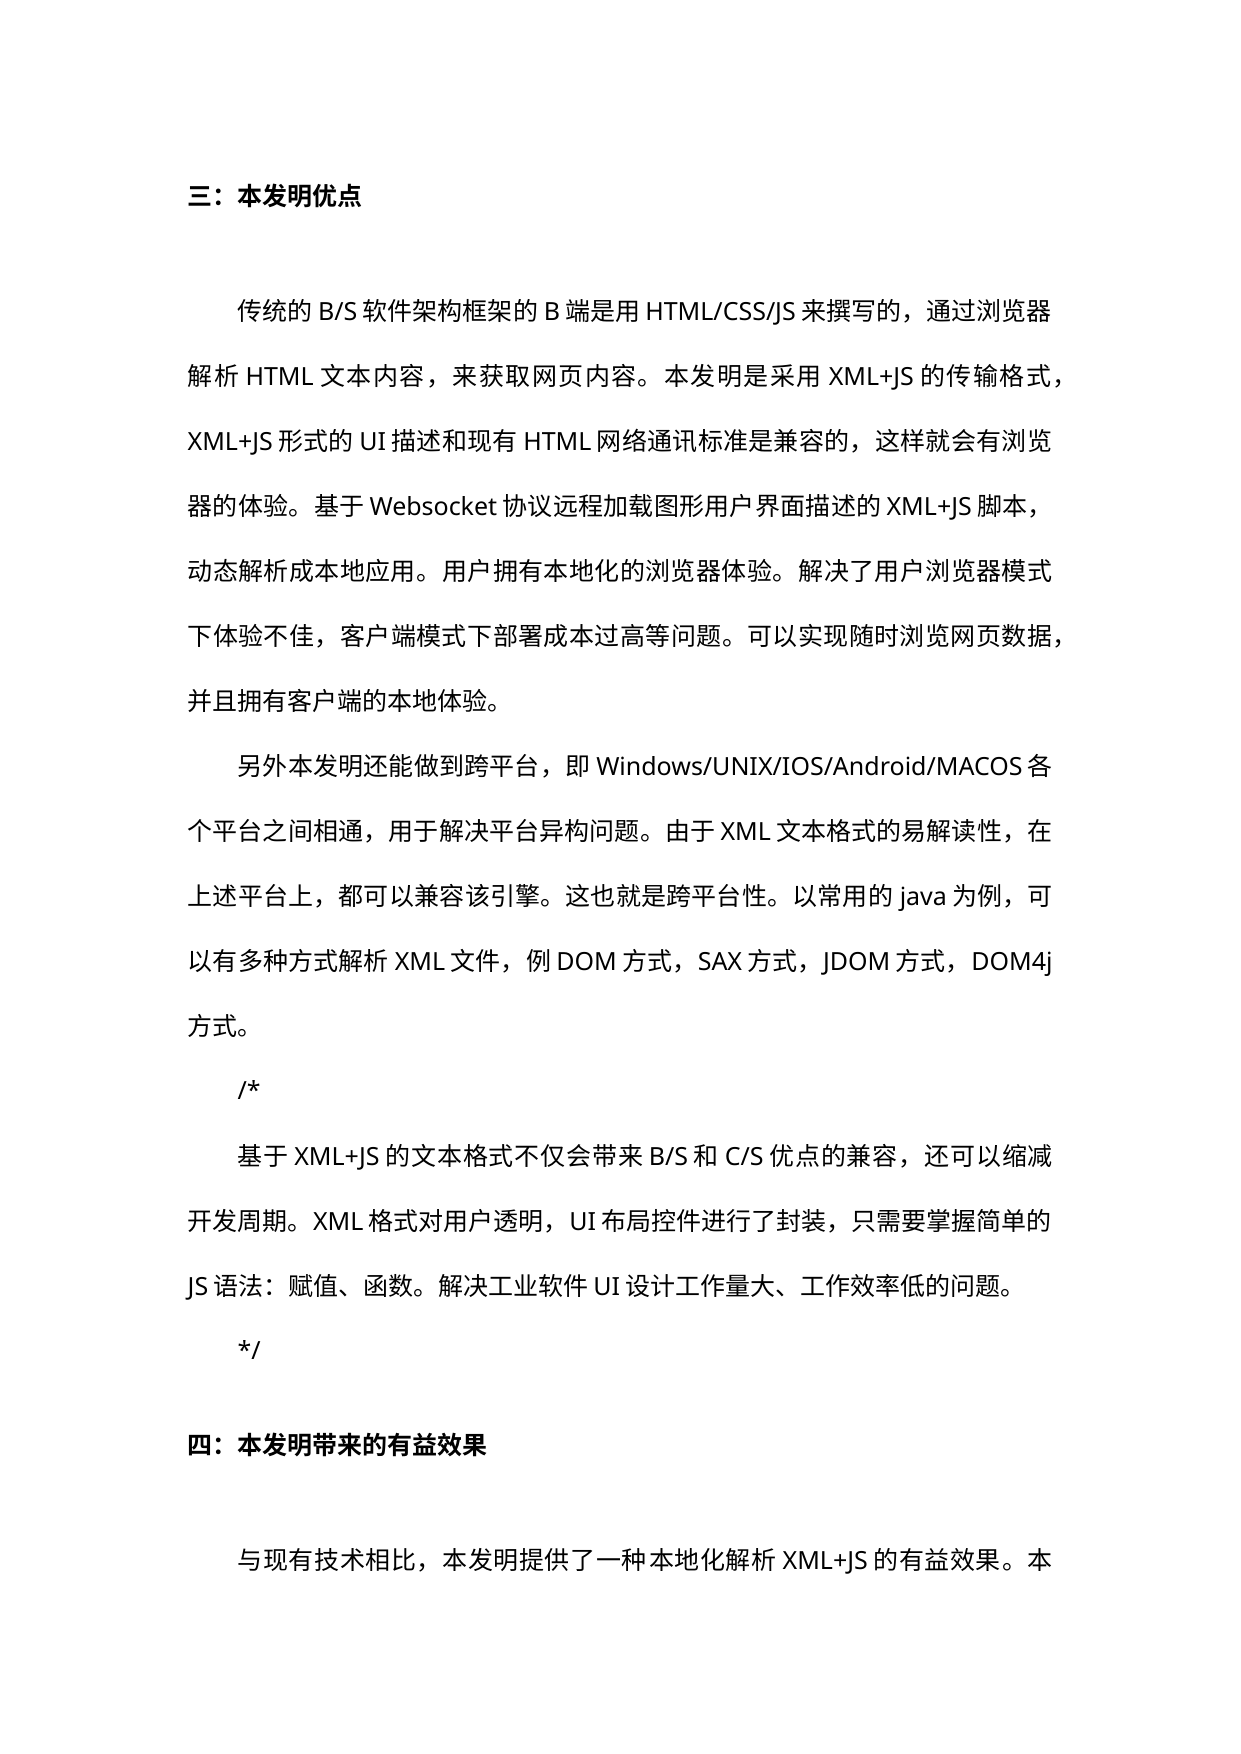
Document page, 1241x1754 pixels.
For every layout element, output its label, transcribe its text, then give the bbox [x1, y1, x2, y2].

text /* [187, 1057, 1053, 1122]
text 另外本发明还能做到跨平台，即Windows/UNIX/IOS/Android/MACOS各个平台之间相通，用于解决平台异构问题。由于XML文本格式的易解读性，在上述平台上，都可以兼容该引擎。这也就是跨平台性。以常用的java为例，可以有多种方式解析XML文件，例DOM方式，SAX方式，JDOM方式，DOM4j方式。 [187, 732, 1053, 1057]
subtitle 三：本发明优点 [187, 162, 1053, 227]
text 基于XML+JS的文本格式不仅会带来B/S和C/S优点的兼容，还可以缩减开发周期。XML格式对用户透明，UI布局控件进行了封装，只需要掌握简单的JS语法：赋值、函数。解决工业软件UI设计工作量大、工作效率低的问题。 [187, 1122, 1053, 1317]
text 传统的B/S软件架构框架的B端是用HTML/CSS/JS来撰写的，通过浏览器解析HTML文本内容，来获取网页内容。本发明是采用XML+JS的传输格式，XML+JS形式的UI描述和现有HTML网络通讯标准是兼容的，这样就会有浏览器的体验。基于Websocket协议远程加载图形用户界面描述的XML+JS脚本，动态解析成本地应用。用户拥有本地化的浏览器体验。解决了用户浏览器模式下体验不佳，客户端模式下部署成本过高等问题。可以实现随时浏览网页数据，并且拥有客户端的本地体验。 [187, 277, 1053, 732]
text */ [187, 1317, 1053, 1382]
subtitle 四：本发明带来的有益效果 [187, 1411, 1053, 1476]
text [187, 1526, 1053, 1591]
